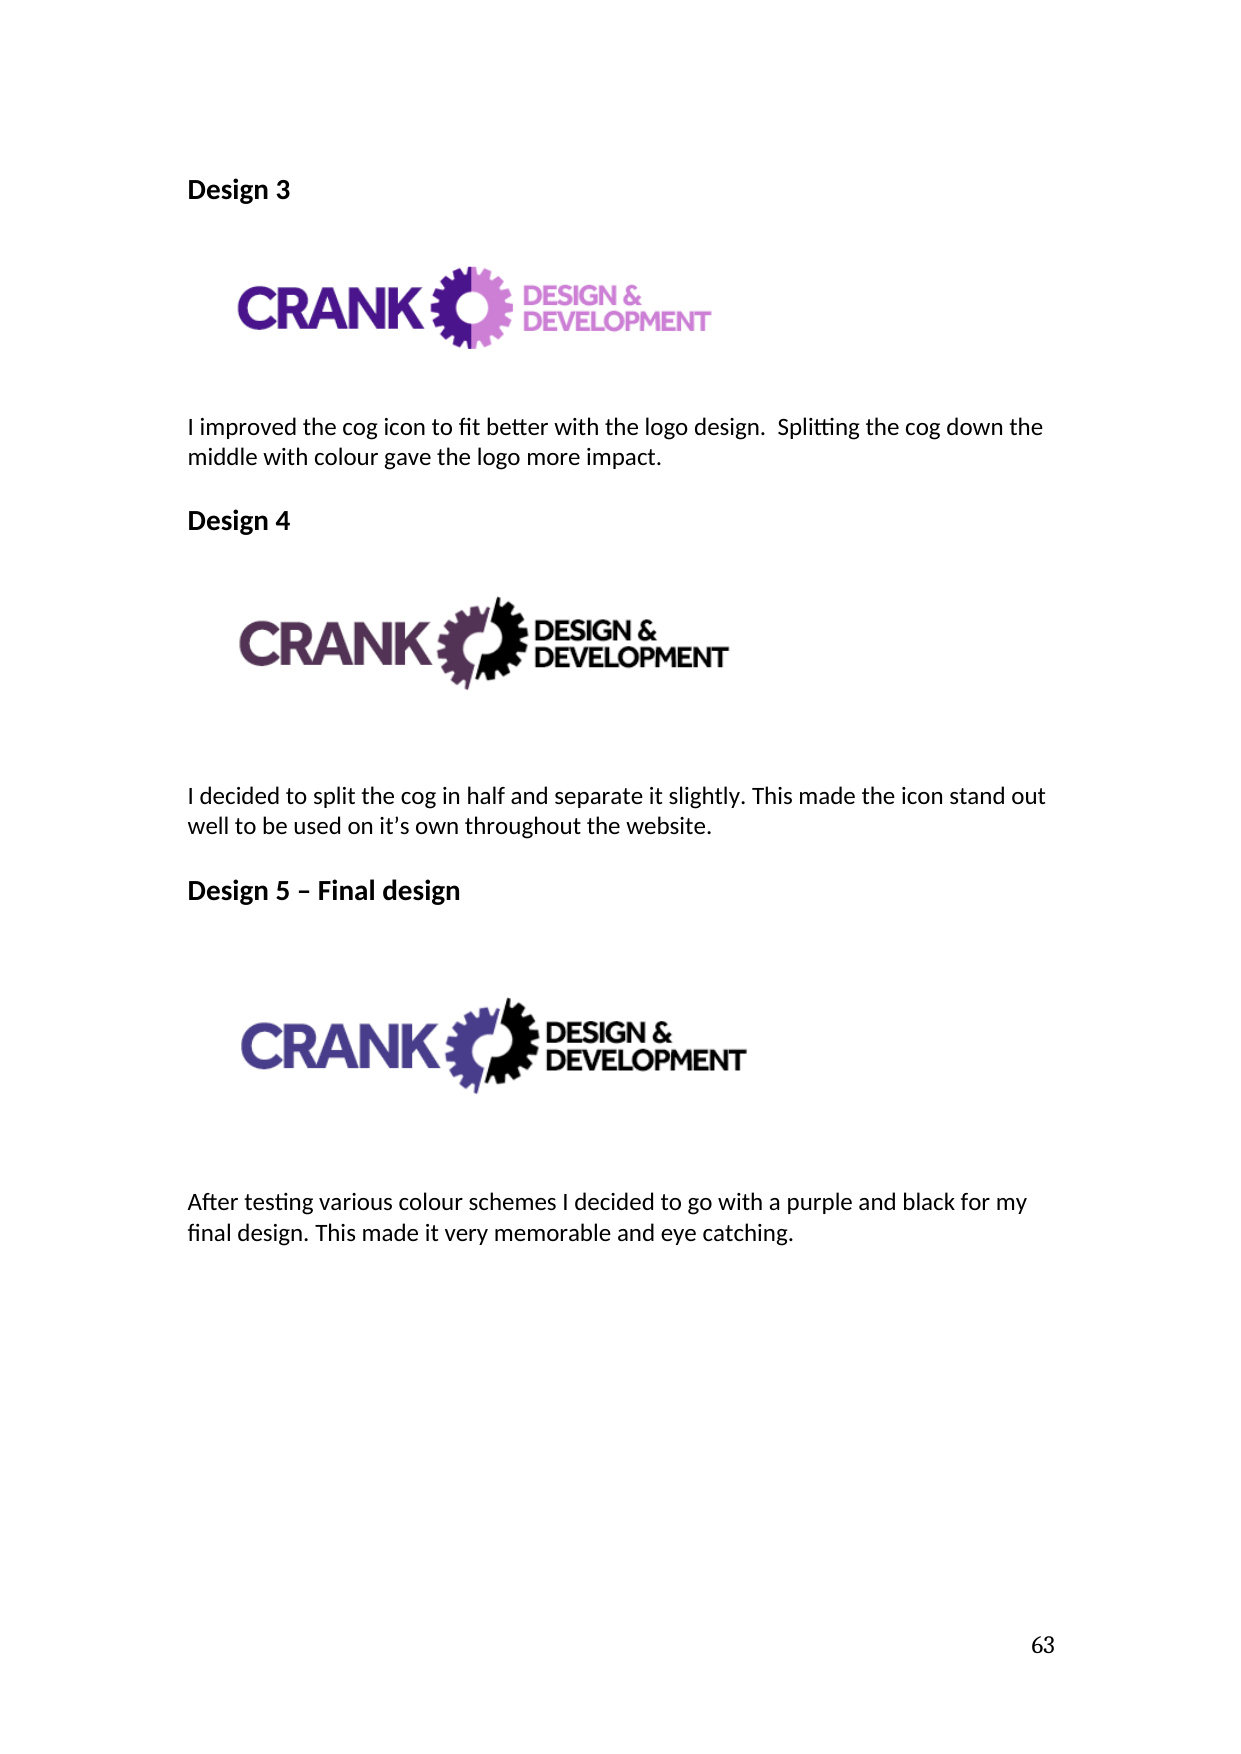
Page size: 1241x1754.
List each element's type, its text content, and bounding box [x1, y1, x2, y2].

picture [187, 206, 750, 411]
text After testing various colour schemes I decided to go with a purple and black for my final design. This made it very memorable and eye catching. [187, 1186, 1049, 1247]
picture [187, 538, 769, 750]
text I improved the cog icon to fit better with the logo design. Splitting the cog down the middle with colour gave the logo more impact. Design 4 [187, 411, 1049, 538]
picture [187, 937, 788, 1156]
subtitle Design 3 [187, 171, 1049, 206]
text I decided to split the cog in half and separate it slightly. This made the icon stand out well to be used on it’s own throughout the website. Design 5 – Final design [187, 780, 1049, 907]
